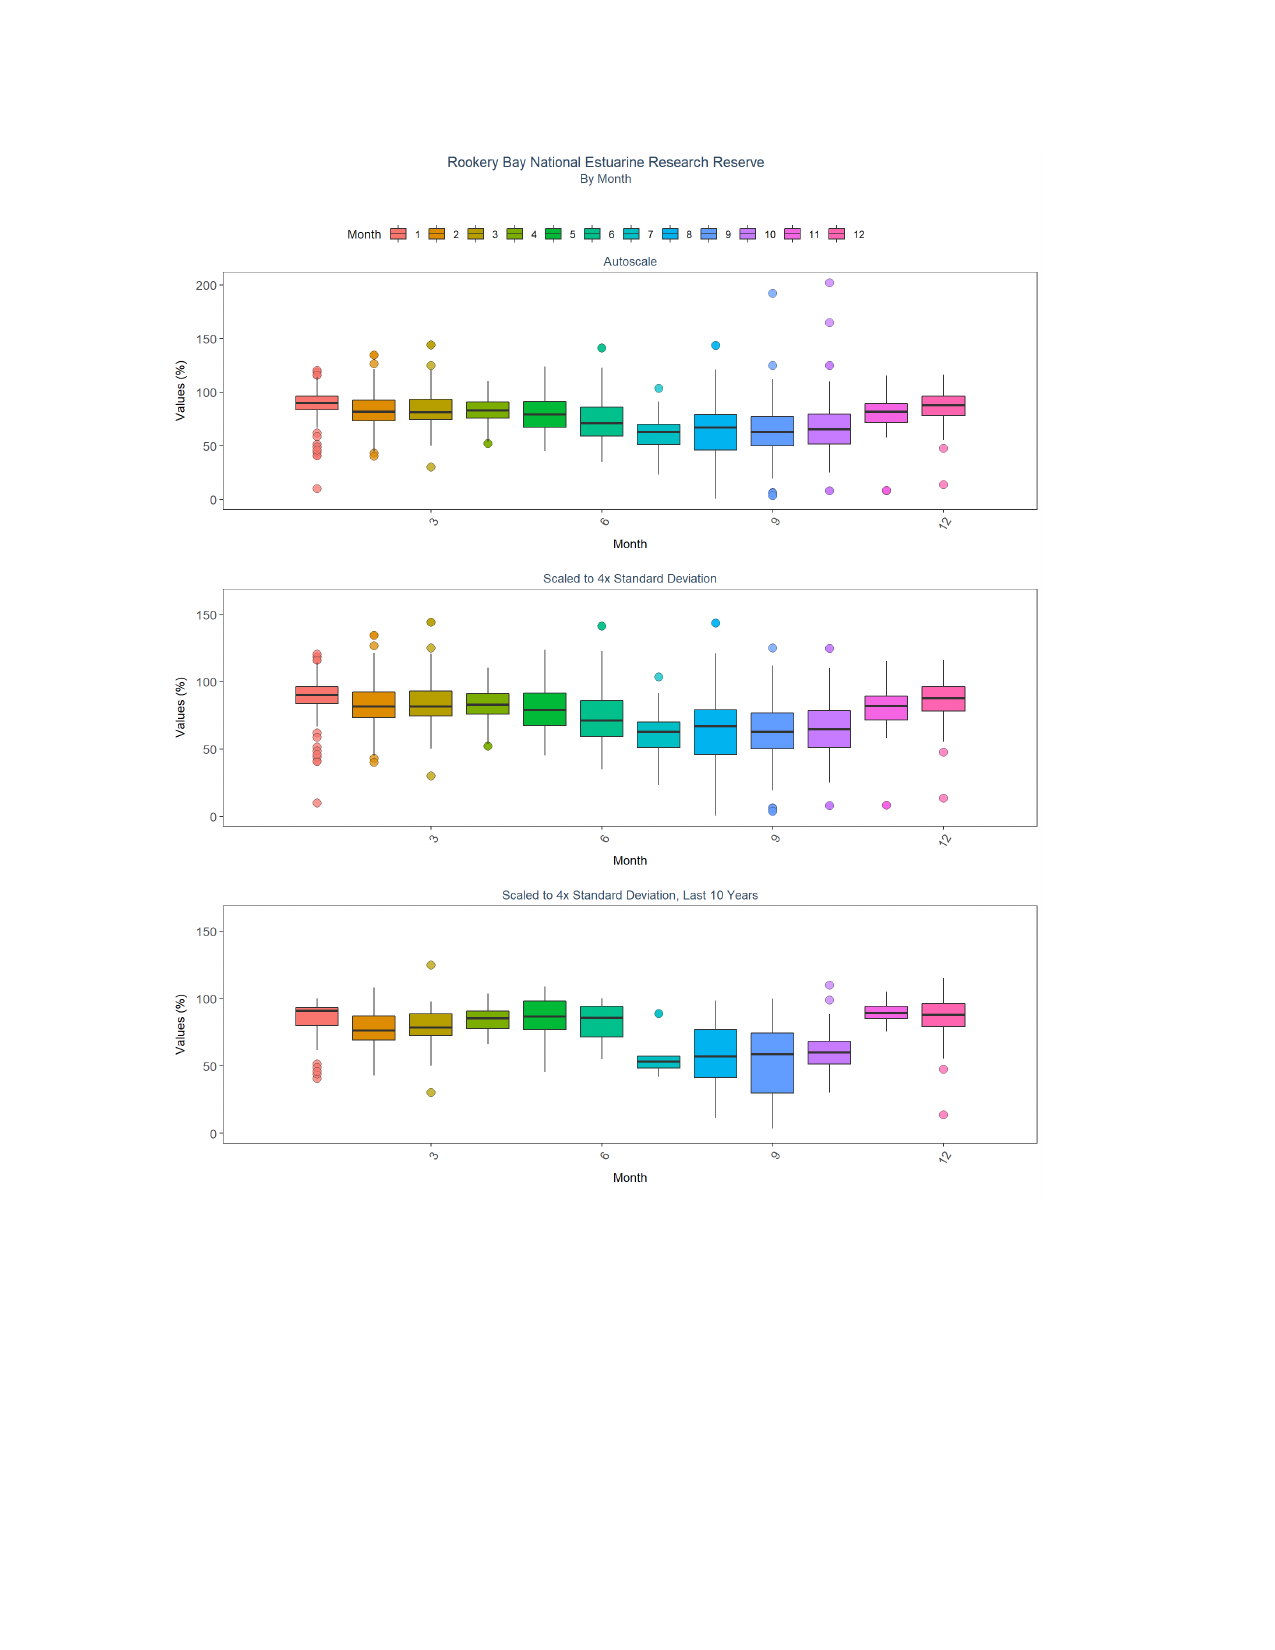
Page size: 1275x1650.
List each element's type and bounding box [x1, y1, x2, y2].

picture [168, 150, 1044, 1200]
